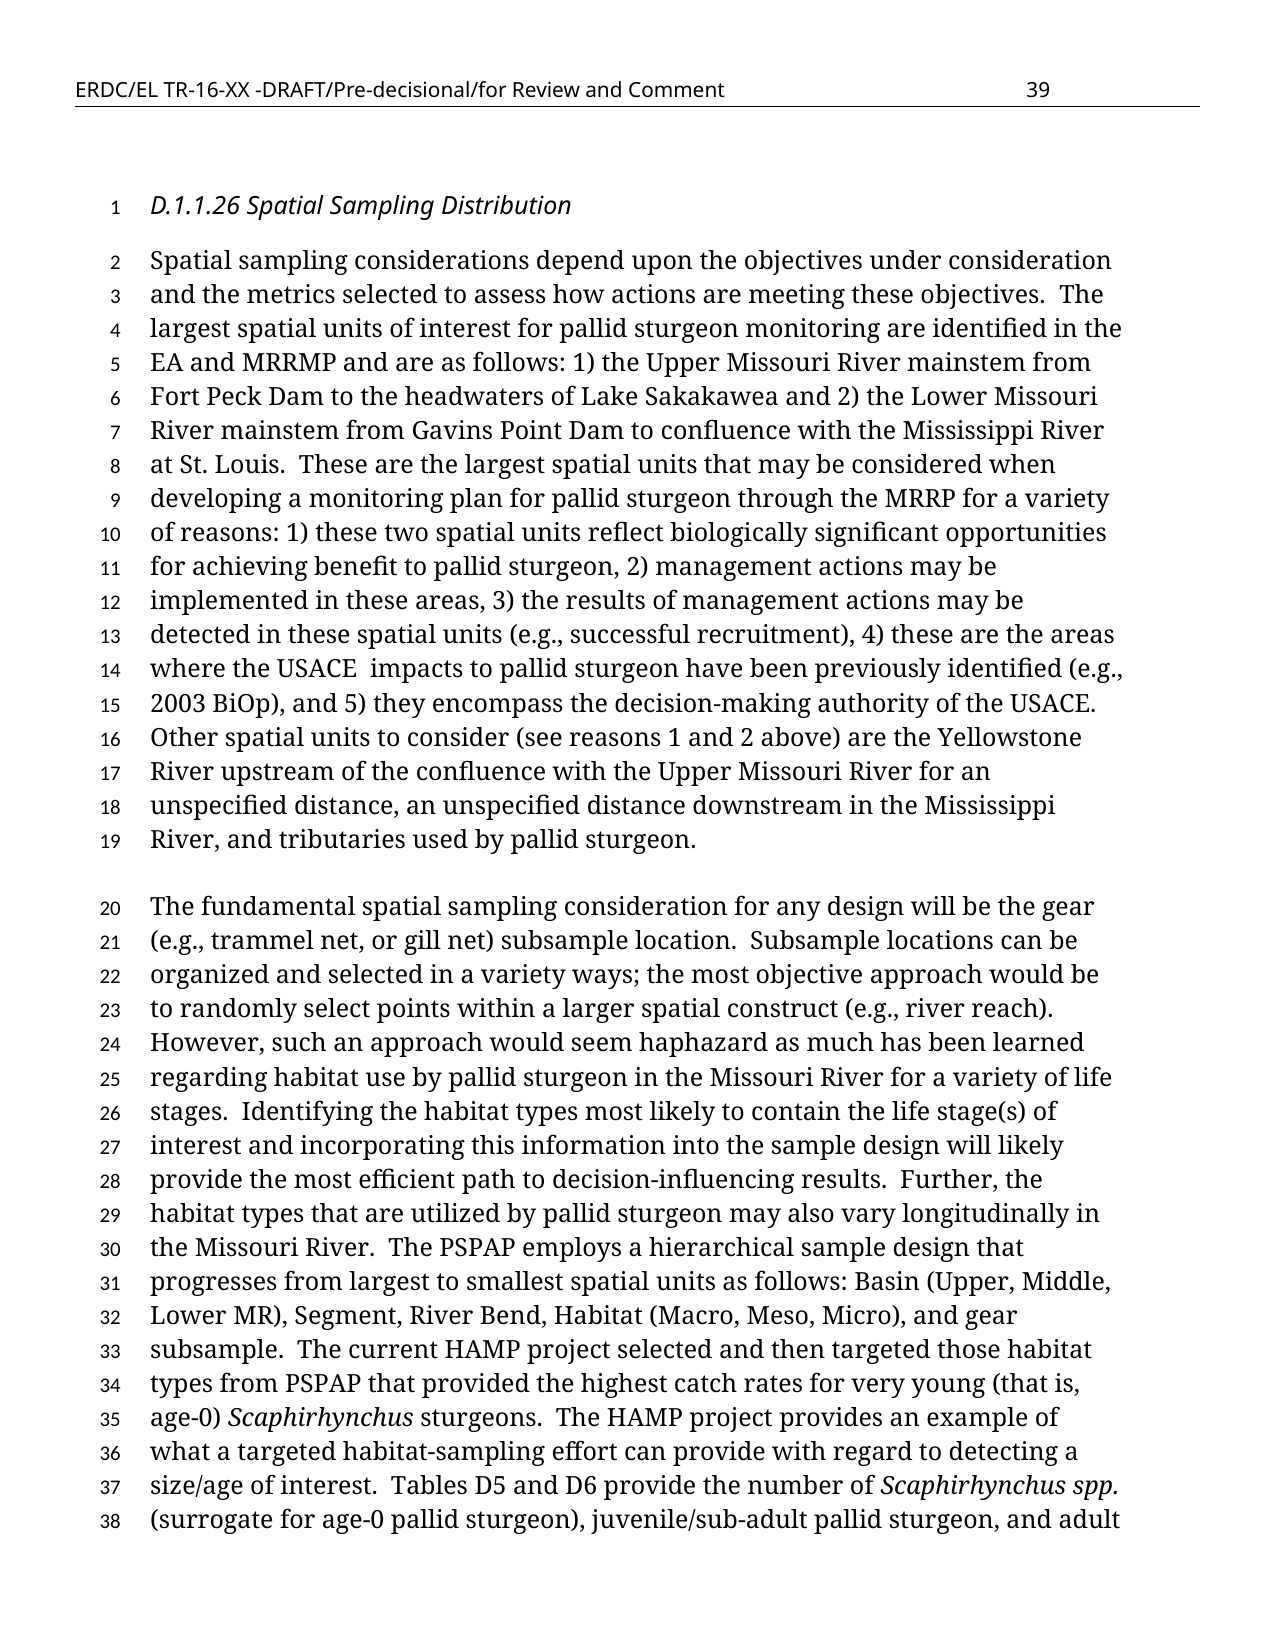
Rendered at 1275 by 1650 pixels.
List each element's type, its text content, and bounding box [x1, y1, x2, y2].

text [150, 889, 1125, 1536]
text D.1.1.26 Spatial Sampling Distribution [150, 187, 1125, 222]
text Spatial sampling considerations depend upon the objectives under consideration and the metrics selected to assess how actions are meeting these objectives. The largest spatial units of interest for pallid sturgeon monitoring are identified in the EA and MRRMP and are as follows: 1) the Upper Missouri River mainstem from Fort Peck Dam to the headwaters of Lake Sakakawea and 2) the Lower Missouri River mainstem from Gavins Point Dam to confluence with the Mississippi River at St. Louis. These are the largest spatial units that may be considered when developing a monitoring plan for pallid sturgeon through the MRRP for a variety of reasons: 1) these two spatial units reflect biologically significant opportunities for achieving benefit to pallid sturgeon, 2) management actions may be implemented in these areas, 3) the results of management actions may be detected in these spatial units (e.g., successful recruitment), 4) these are the areas where the USACE impacts to pallid sturgeon have been previously identified (e.g., 2003 BiOp), and 5) they encompass the decision-making authority of the USACE. Other spatial units to consider (see reasons 1 and 2 above) are the Yellowstone River upstream of the confluence with the Upper Missouri River for an unspecified distance, an unspecified distance downstream in the Mississippi River, and tributaries used by pallid sturgeon. [150, 242, 1125, 856]
